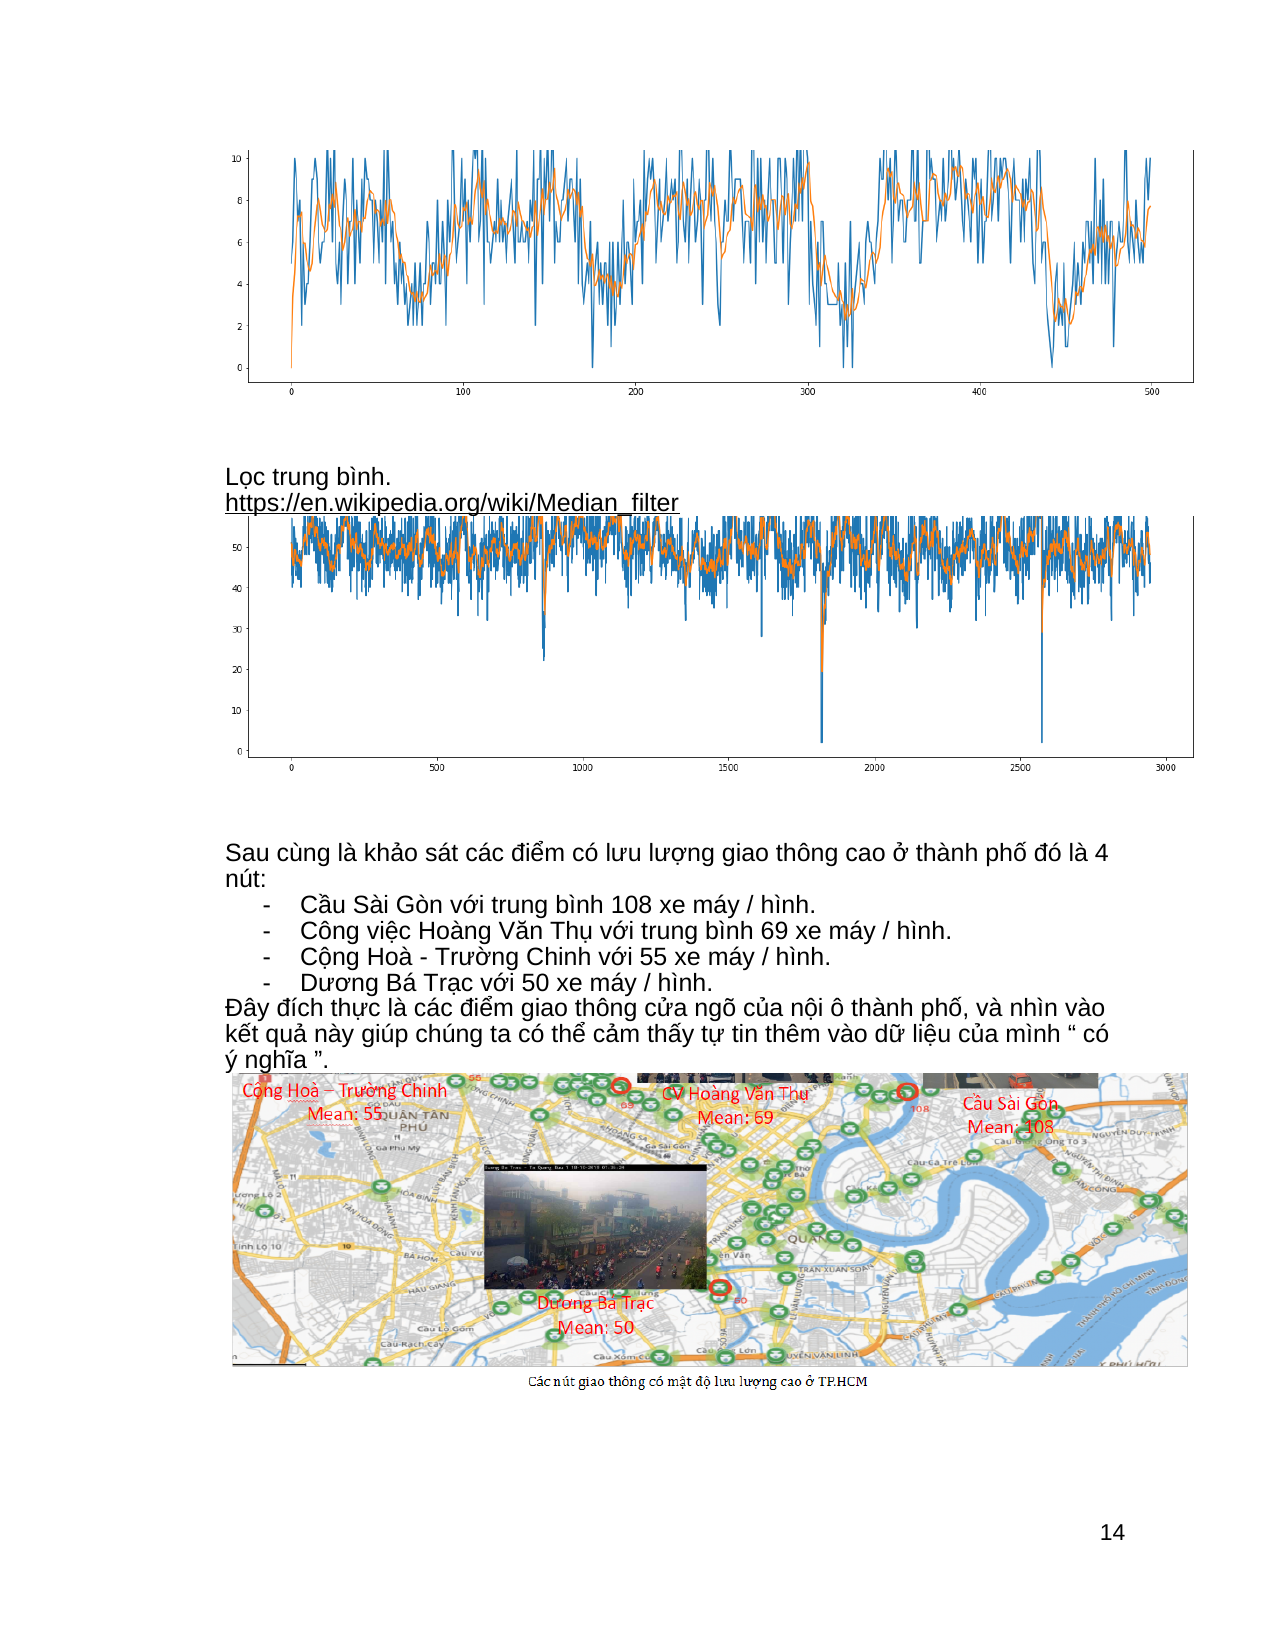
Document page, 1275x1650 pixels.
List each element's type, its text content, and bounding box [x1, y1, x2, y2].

list Cầu Sài Gòn với trung bình 108 xe máy / hình. [262, 893, 1125, 919]
text Lọc trung bình. [225, 465, 1125, 491]
text https://en.wikipedia.org/wiki/Median_filter [225, 491, 1125, 516]
list Cộng Hoà - Trường Chinh với 55 xe máy / hình. [262, 944, 1125, 970]
text Sau cùng là khảo sát các điểm có lưu lượng giao thông cao ở thành phố đó là 4 nút: [225, 841, 1125, 893]
list Dương Bá Trạc với 50 xe máy / hình. [262, 970, 1125, 996]
picture [225, 1073, 1200, 1392]
picture [225, 516, 1200, 777]
list Công việc Hoàng Văn Thụ với trung bình 69 xe máy / hình. [262, 919, 1125, 944]
text Đây đích thực là các điểm giao thông cửa ngõ của nội ô thành phố, và nhìn vào kết quả này giúp chúng ta có thể cảm thấy tự tin thêm vào dữ liệu của mình “ có ý nghĩa ”. [225, 996, 1125, 1073]
picture [225, 150, 1200, 402]
